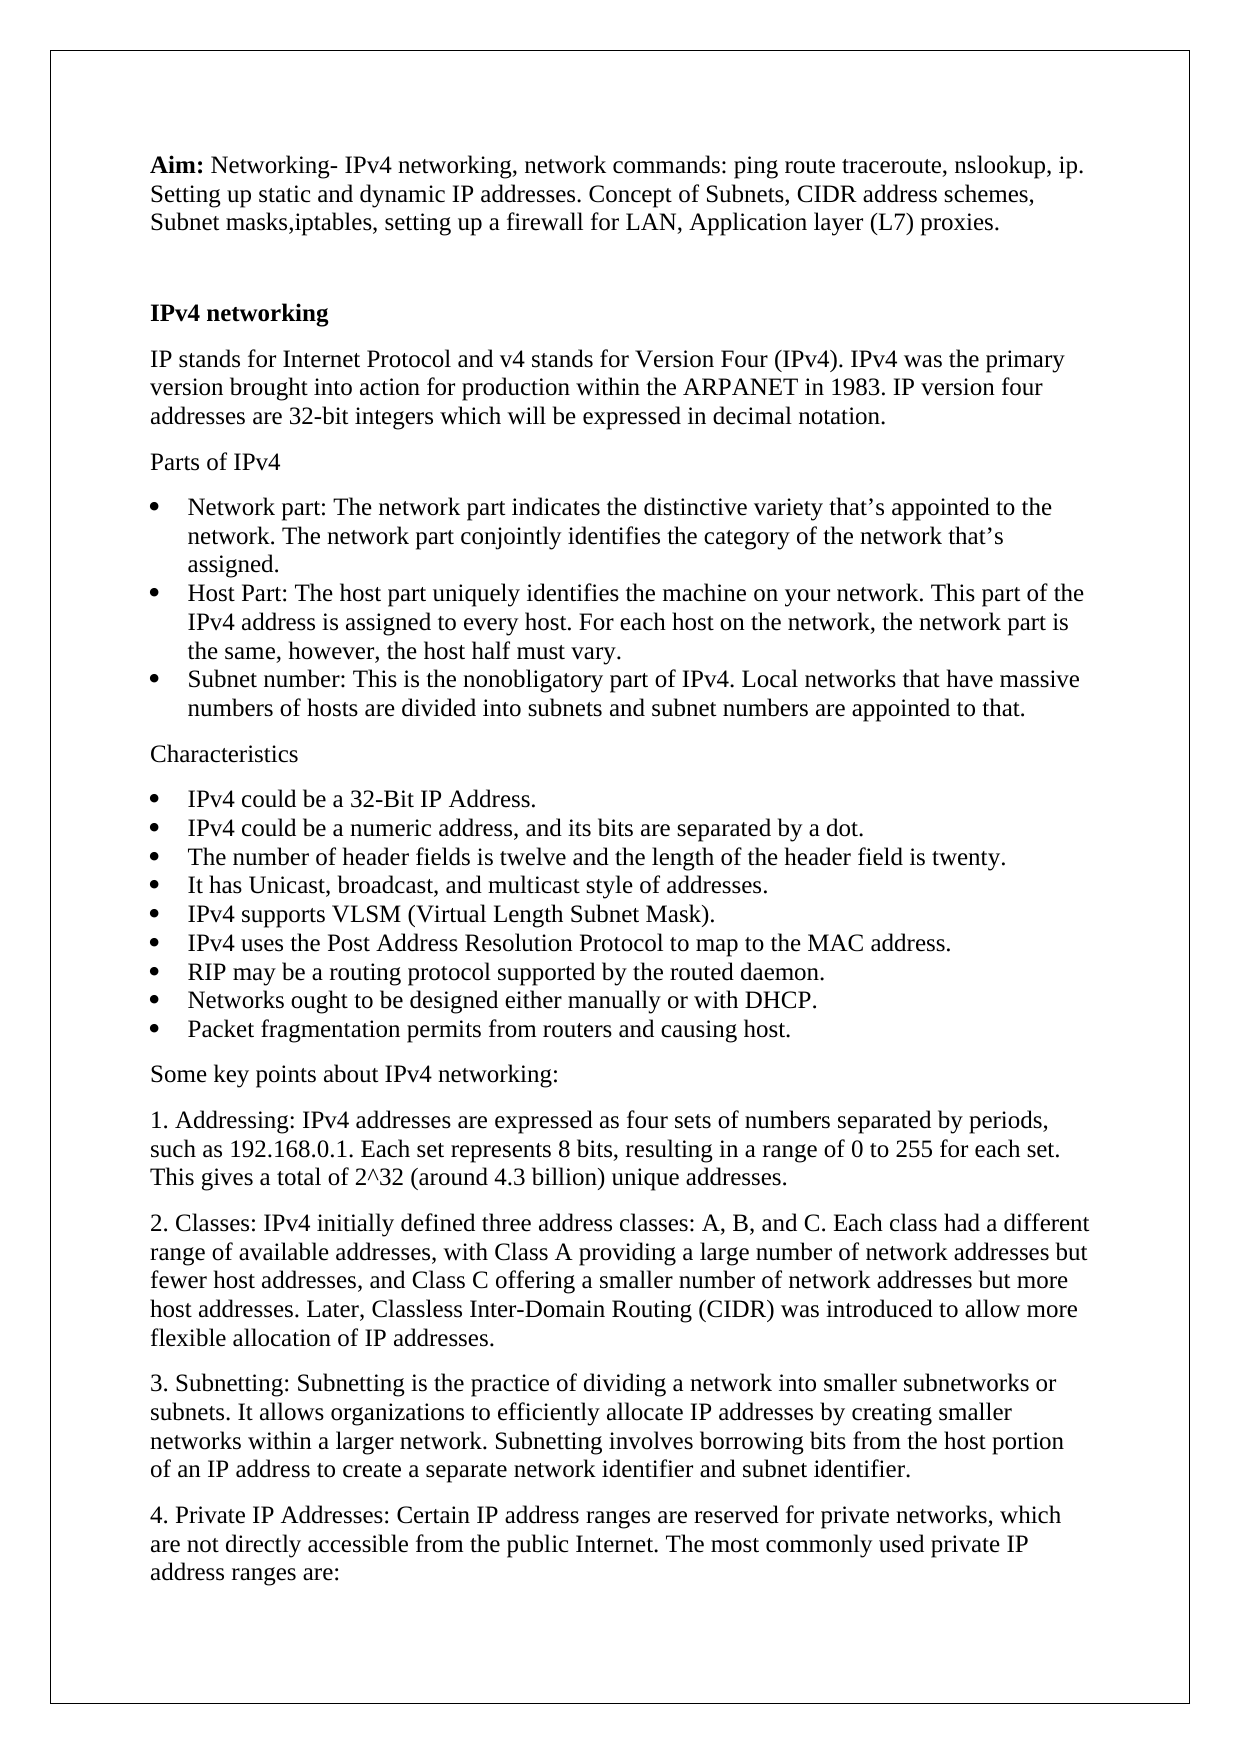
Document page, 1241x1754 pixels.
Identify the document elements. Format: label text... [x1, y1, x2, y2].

list Networks ought to be designed either manually or with DHCP. [150, 985, 1090, 1014]
list IPv4 supports VLSM (Virtual Length Subnet Mask). [150, 899, 1090, 928]
text IPv4 networking [150, 298, 1090, 327]
text Characteristics [150, 739, 1090, 767]
list Network part: The network part indicates the distinctive variety that’s appointed to the network. The network part conjointly identifies the category of the network that’s assigned. [150, 492, 1090, 578]
text Parts of IPv4 [150, 447, 1090, 475]
text 4. Private IP Addresses: Certain IP address ranges are reserved for private networks, which are not directly accessible from the public Internet. The most commonly used private IP address ranges are: [150, 1500, 1090, 1586]
text 2. Classes: IPv4 initially defined three address classes: A, B, and C. Each class had a different range of available addresses, with Class A providing a large number of network addresses but fewer host addresses, and Class C offering a smaller number of network addresses but more host addresses. Later, Classless Inter-Domain Routing (CIDR) was introduced to allow more flexible allocation of IP addresses. [150, 1208, 1090, 1352]
list Host Part: The host part uniquely identifies the machine on your network. This part of the IPv4 address is assigned to every host. For each host on the network, the network part is the same, however, the host half must vary. [150, 578, 1090, 664]
text IP stands for Internet Protocol and v4 stands for Version Four (IPv4). IPv4 was the primary version brought into action for production within the ARPANET in 1983. IP version four addresses are 32-bit integers which will be expressed in decimal notation. [150, 344, 1090, 430]
list Subnet number: This is the nonobligatory part of IPv4. Local networks that have massive numbers of hosts are divided into subnets and subnet numbers are appointed to that. [150, 664, 1090, 722]
text Some key points about IPv4 networking: [150, 1059, 1090, 1088]
list IPv4 could be a 32-Bit IP Address. [150, 784, 1090, 813]
text 3. Subnetting: Subnetting is the practice of dividing a network into smaller subnetworks or subnets. It allows organizations to efficiently allocate IP addresses by creating smaller networks within a larger network. Subnetting involves borrowing bits from the host portion of an IP address to create a separate network identifier and subnet identifier. [150, 1368, 1090, 1483]
text Aim: Networking- IPv4 networking, network commands: ping route traceroute, nslookup, ip. Setting up static and dynamic IP addresses. Concept of Subnets, CIDR address schemes, Subnet masks,iptables, setting up a firewall for LAN, Application layer (L7) proxies. [150, 150, 1090, 236]
list IPv4 uses the Post Address Resolution Protocol to map to the MAC address. [150, 928, 1090, 957]
list The number of header fields is twelve and the length of the header field is twenty. [150, 842, 1090, 870]
list It has Unicast, broadcast, and multicast style of addresses. [150, 870, 1090, 899]
list Packet fragmentation permits from routers and causing host. [150, 1014, 1090, 1043]
list IPv4 could be a numeric address, and its bits are separated by a dot. [150, 813, 1090, 842]
text 1. Addressing: IPv4 addresses are expressed as four sets of numbers separated by periods, such as 192.168.0.1. Each set represents 8 bits, resulting in a range of 0 to 255 for each set. This gives a total of 2^32 (around 4.3 billion) unique addresses. [150, 1105, 1090, 1191]
list RIP may be a routing protocol supported by the routed daemon. [150, 957, 1090, 985]
